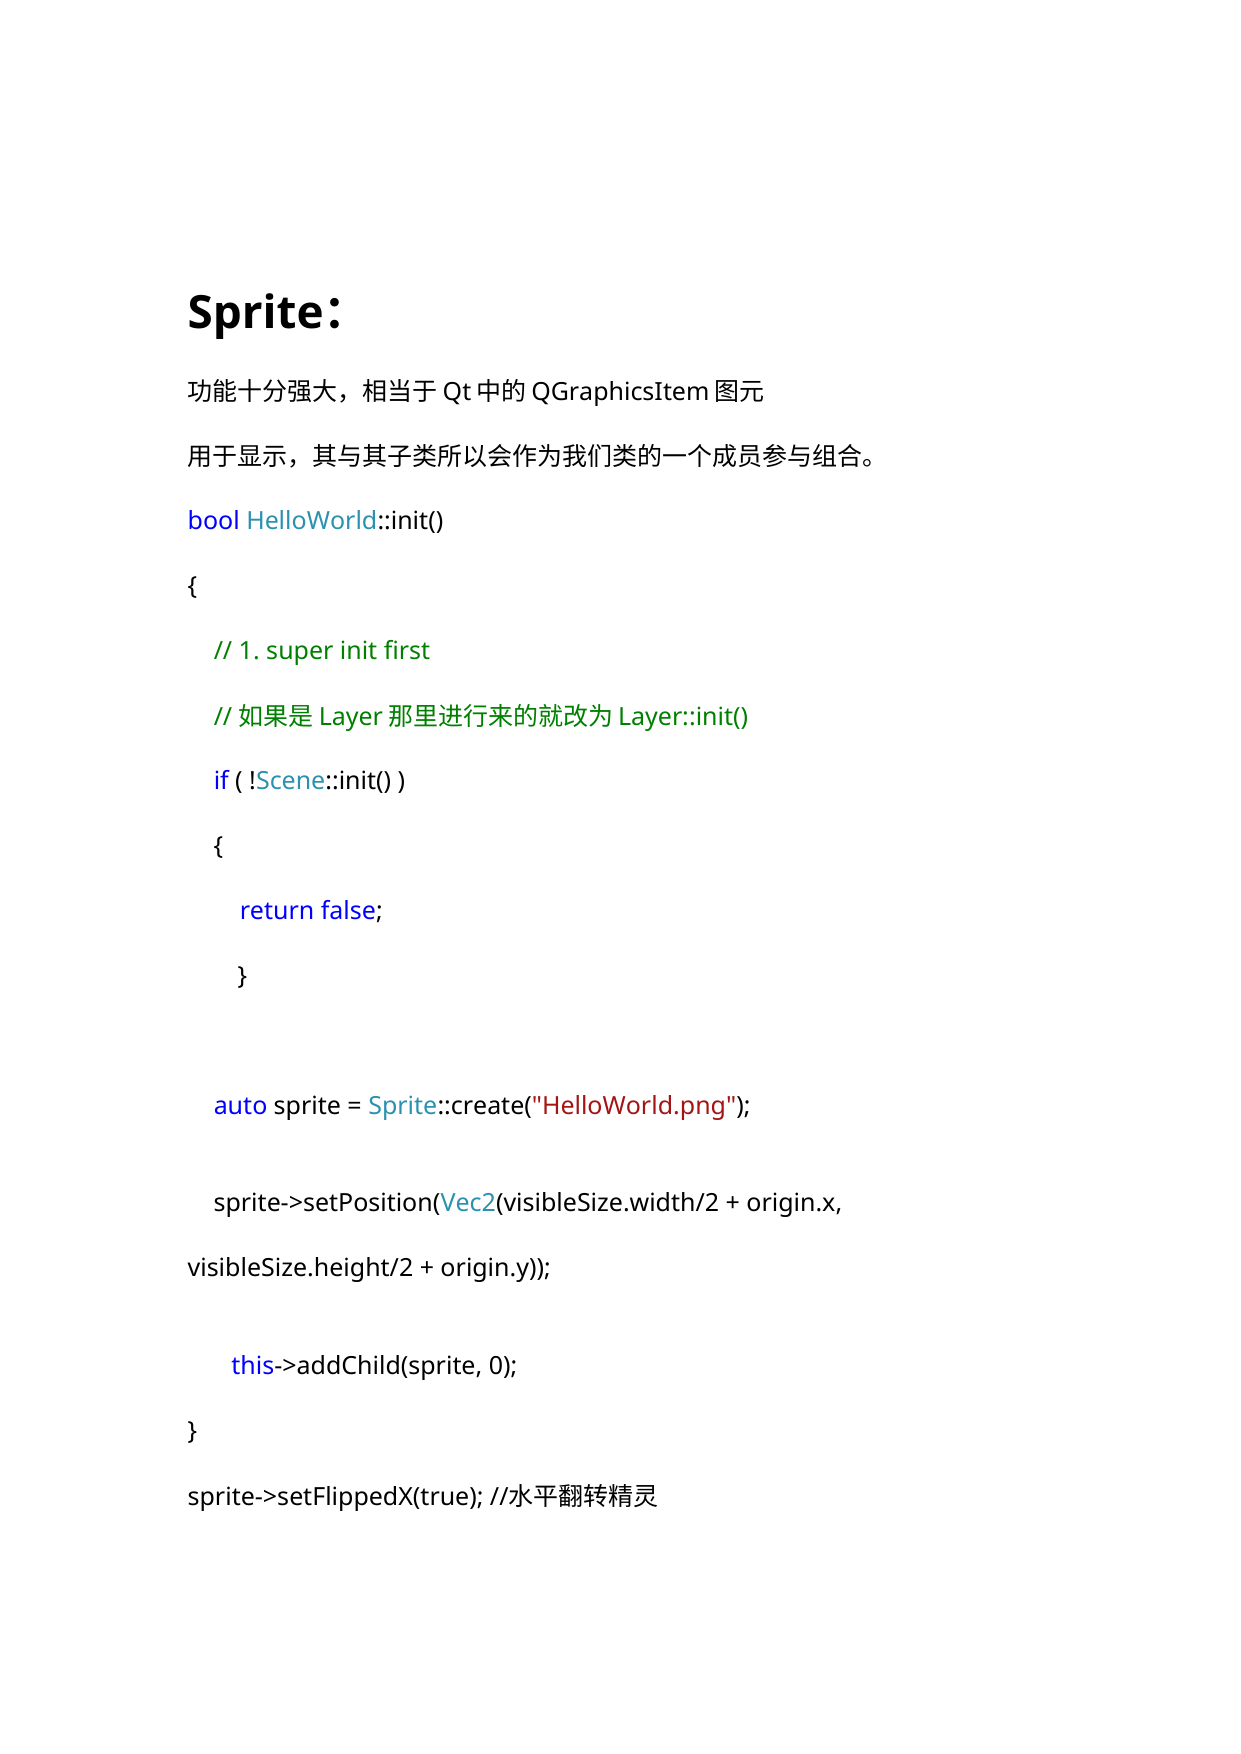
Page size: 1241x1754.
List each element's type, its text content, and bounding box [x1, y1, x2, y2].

text sprite->setPosition(Vec2(visibleSize.width/2 + origin.x, visibleSize.height/2 + origin.y)); [187, 1169, 1053, 1299]
text { [187, 812, 1053, 877]
text } [187, 1397, 1053, 1462]
text bool HelloWorld::init() [187, 487, 1053, 552]
text if ( !Scene::init() ) [187, 747, 1053, 812]
text return false; [187, 877, 1053, 942]
text this->addChild(sprite, 0); [187, 1332, 1053, 1397]
text // 1. super init first [187, 617, 1053, 682]
text 功能十分强大，相当于Qt中的QGraphicsItem图元 [187, 357, 1053, 422]
text sprite->setFlippedX(true); //水平翻转精灵 [187, 1462, 1053, 1527]
text auto sprite = Sprite::create("HelloWorld.png"); [187, 1072, 1053, 1137]
text // 如果是Layer那里进行来的就改为Layer::init() [187, 682, 1053, 747]
text { [187, 552, 1053, 617]
text } [187, 942, 1053, 1007]
text 用于显示，其与其子类所以会作为我们类的一个成员参与组合。 [187, 422, 1053, 487]
text Sprite： [187, 259, 1053, 357]
